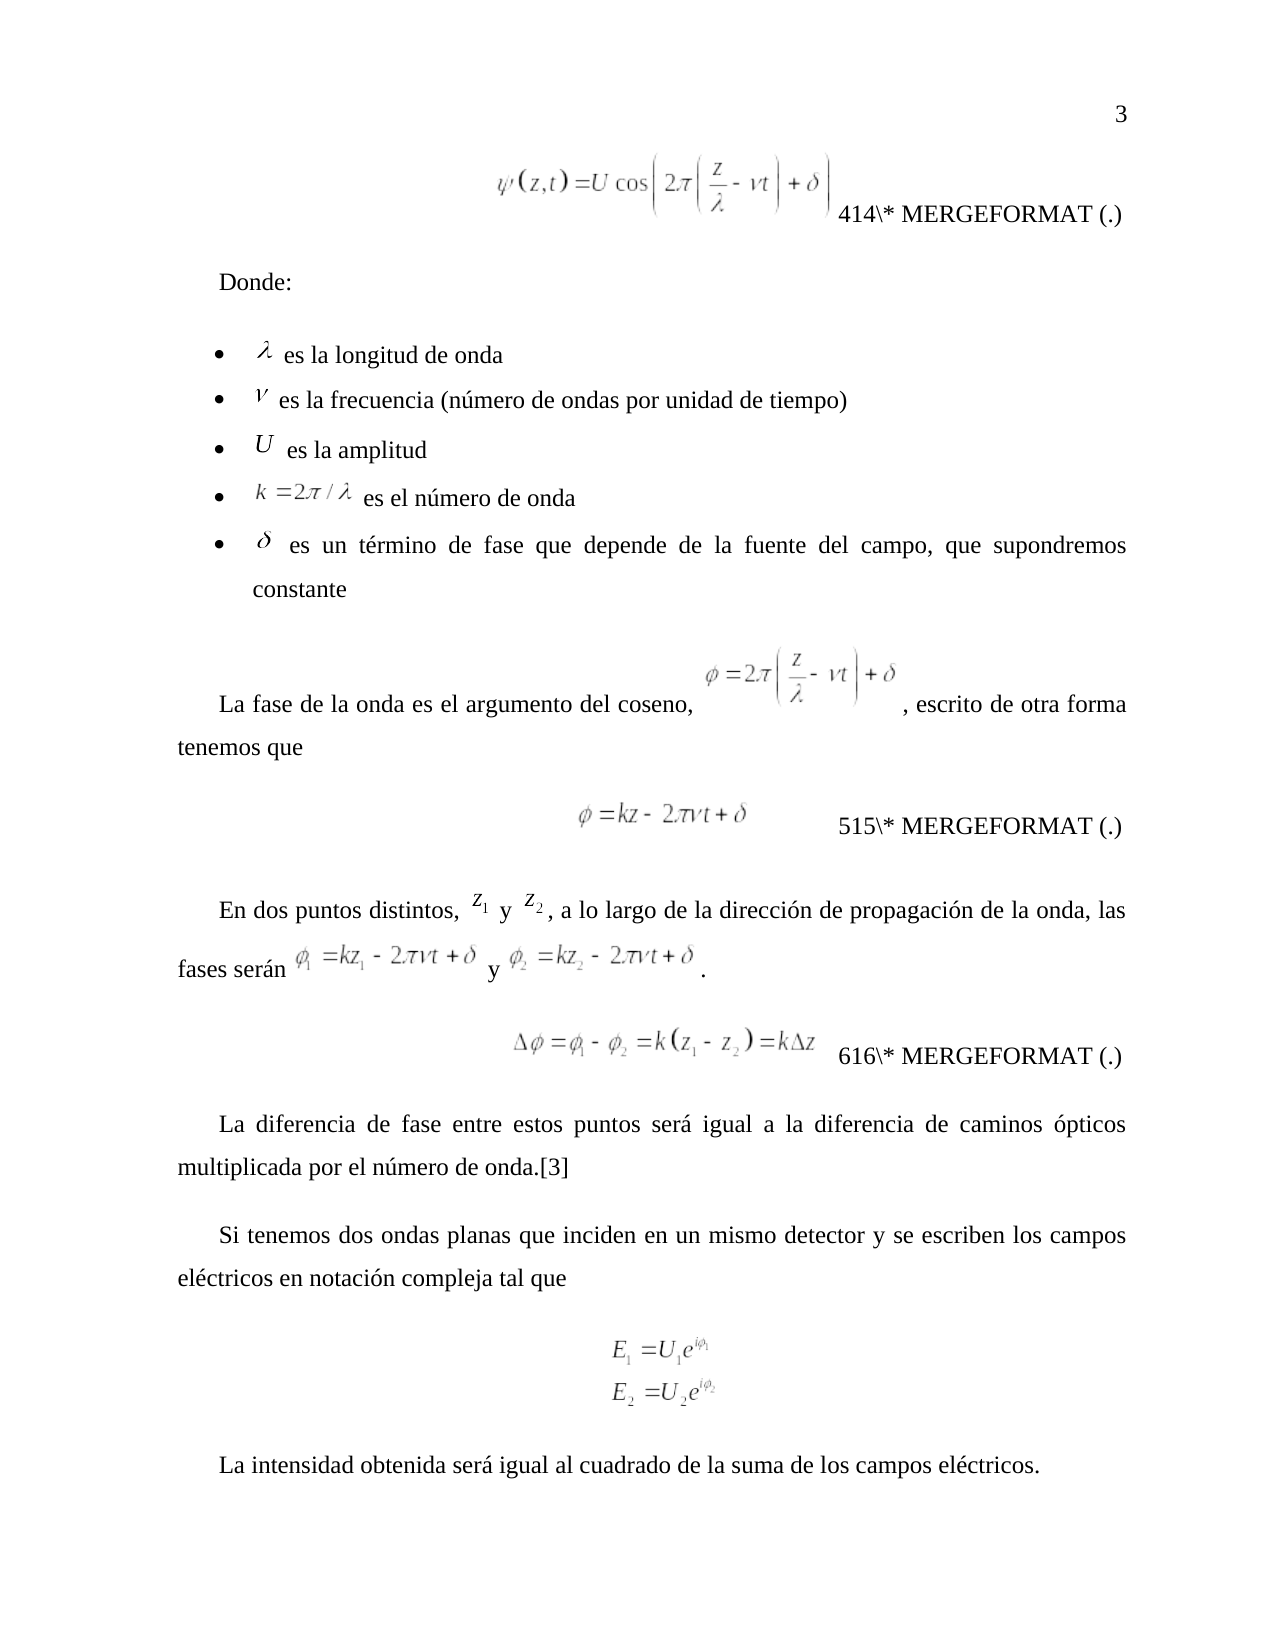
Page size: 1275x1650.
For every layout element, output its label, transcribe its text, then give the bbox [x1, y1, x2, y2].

list es la frecuencia (número de ondas por unidad de tiempo) [215, 383, 1127, 414]
list es un término de fase que depende de la fuente del campo, que supondremos constante [215, 526, 1127, 602]
text Si tenemos dos ondas planas que inciden en un mismo detector y se escriben los campos eléctricos en notación compleja tal que [177, 1220, 1127, 1292]
text La fase de la onda es el argumento del coseno, , escrito de otra forma tenemos que [177, 642, 1127, 761]
list es la longitud de onda [215, 336, 1127, 369]
list es el número de onda [215, 478, 1127, 511]
text La intensidad obtenida será igual al cuadrado de la suma de los campos eléctricos. [177, 1450, 1127, 1479]
text Donde: [177, 267, 1127, 296]
list es la amplitud [215, 428, 1127, 463]
text La diferencia de fase entre estos puntos será igual a la diferencia de caminos ópticos multiplicada por el número de onda.[3] [177, 1109, 1127, 1181]
text En dos puntos distintos, y , a lo largo de la dirección de propagación de la onda, las fases serán y . [177, 879, 1127, 982]
